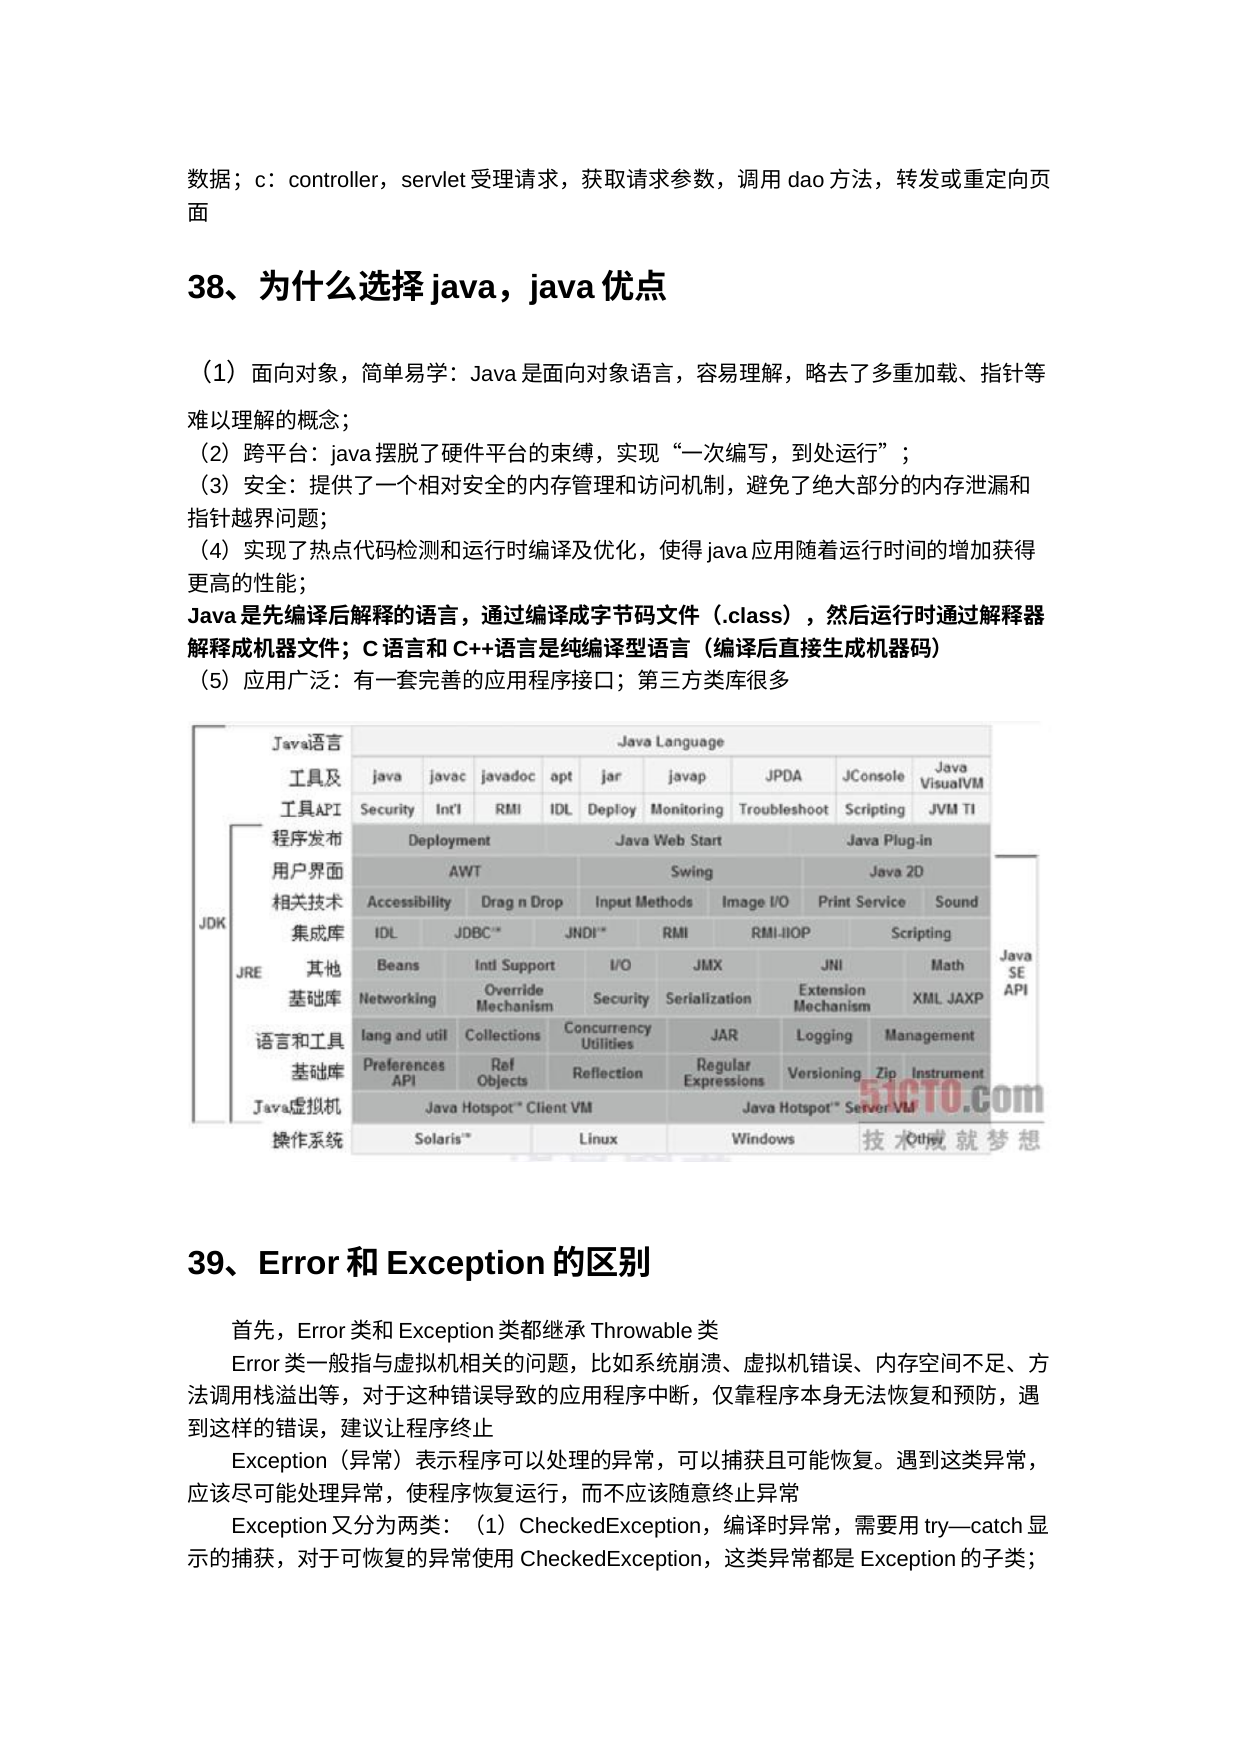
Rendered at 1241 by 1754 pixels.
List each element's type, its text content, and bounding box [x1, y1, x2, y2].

subtitle 38、为什么选择java，java优点 [187, 252, 1053, 317]
text （3）安全：提供了一个相对安全的内存管理和访问机制，避免了绝大部分的内存泄漏和指针越界问题； [187, 468, 1053, 533]
text （1）面向对象，简单易学：Java是面向对象语言，容易理解，略去了多重加载、指针等难以理解的概念； [187, 338, 1053, 435]
text （4）实现了热点代码检测和运行时编译及优化，使得java应用随着运行时间的增加获得更高的性能； [187, 533, 1053, 598]
picture [187, 721, 1053, 1162]
text Java是先编译后解释的语言，通过编译成字节码文件（.class），然后运行时通过解释器解释成机器文件；C语言和C++语言是纯编译型语言（编译后直接生成机器码） [187, 598, 1053, 663]
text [187, 162, 1053, 227]
subtitle 39、Error和Exception的区别 [187, 1162, 1053, 1292]
text （5）应用广泛：有一套完善的应用程序接口；第三方类库很多 [187, 663, 1053, 695]
text Exception（异常）表示程序可以处理的异常，可以捕获且可能恢复。遇到这类异常，应该尽可能处理异常，使程序恢复运行，而不应该随意终止异常 [187, 1443, 1053, 1508]
text （2）跨平台：java摆脱了硬件平台的束缚，实现“一次编写，到处运行”； [187, 435, 1053, 468]
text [187, 1508, 1053, 1573]
text Error类一般指与虚拟机相关的问题，比如系统崩溃、虚拟机错误、内存空间不足、方法调用栈溢出等，对于这种错误导致的应用程序中断，仅靠程序本身无法恢复和预防，遇到这样的错误，建议让程序终止 [187, 1345, 1053, 1443]
text 首先，Error类和Exception类都继承Throwable类 [187, 1313, 1053, 1345]
